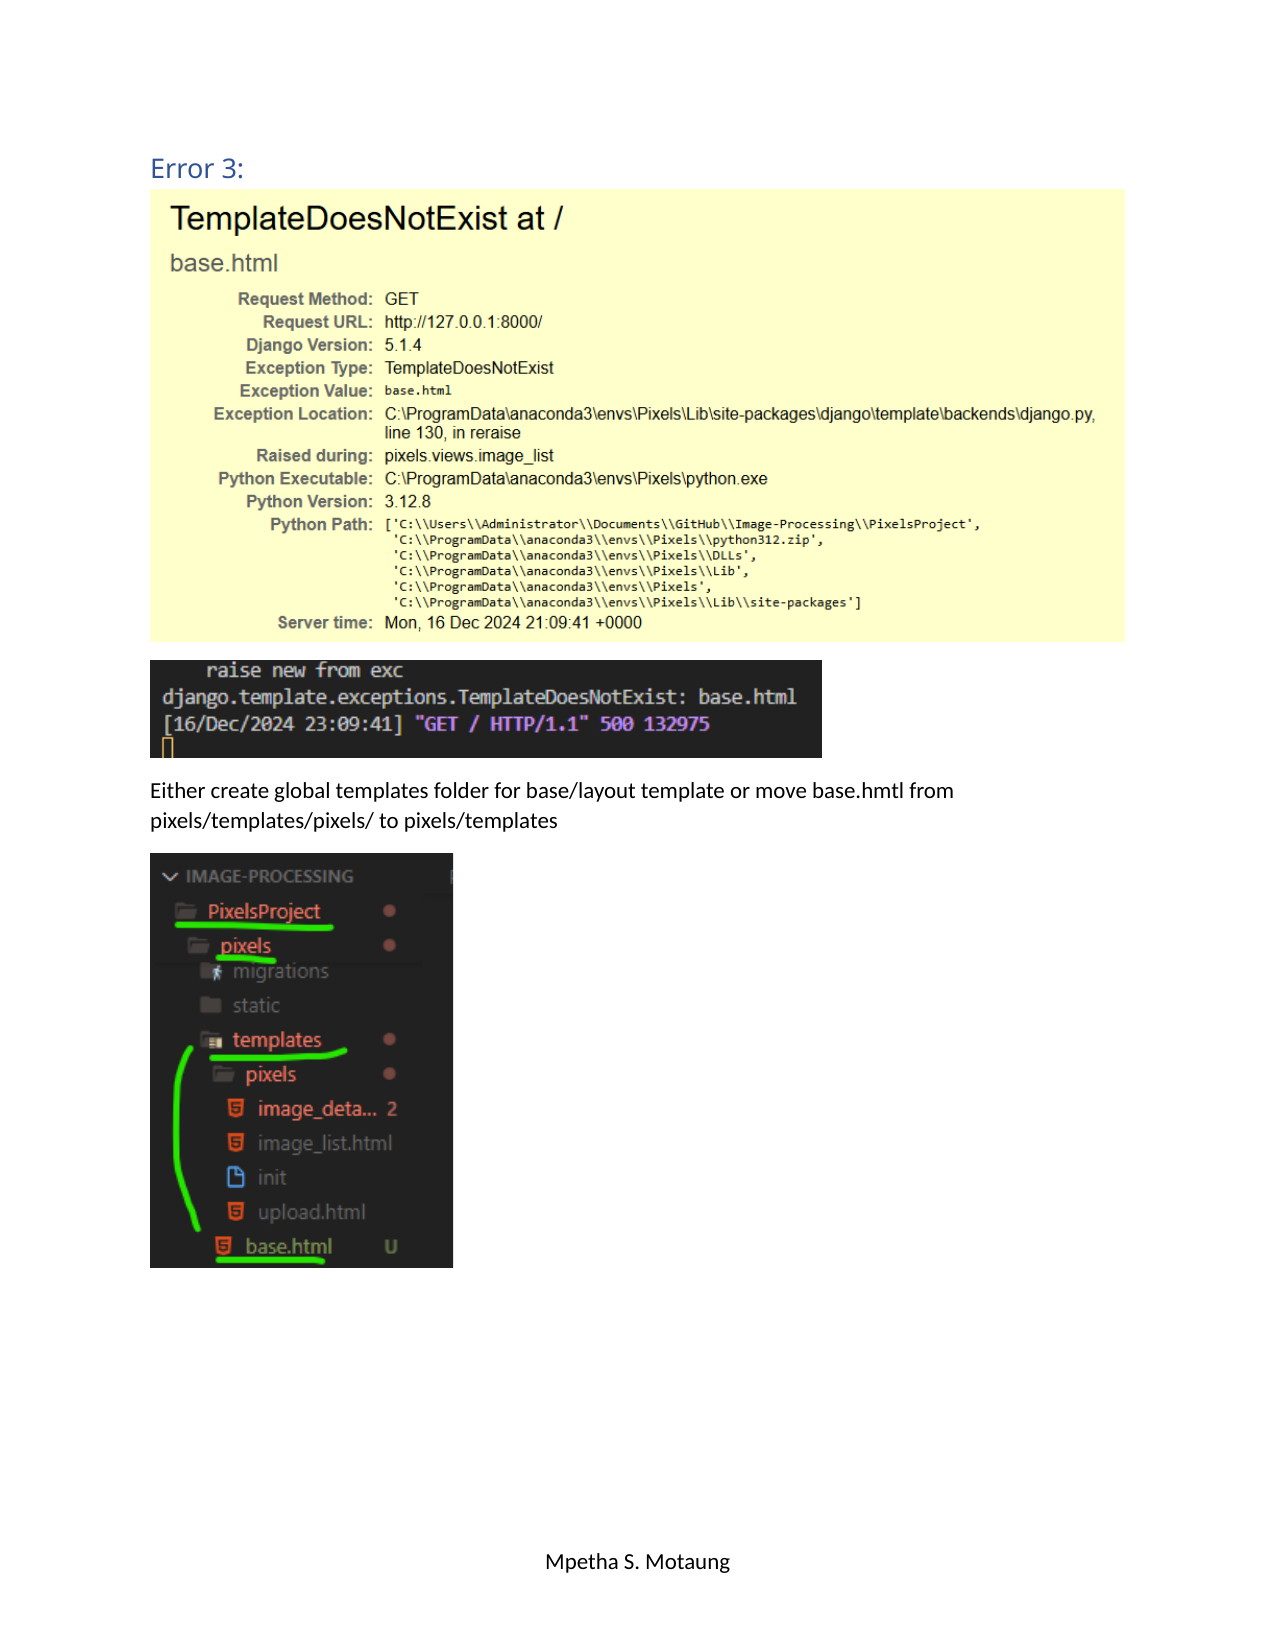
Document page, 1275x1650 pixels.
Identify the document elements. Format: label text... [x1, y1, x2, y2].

subtitle Error 3: [150, 150, 1125, 187]
picture [150, 660, 822, 758]
picture [150, 853, 454, 1268]
text Either create global templates folder for base/layout template or move base.hmtl from pixels/templates/pixels/ to pixels/templates [150, 776, 1125, 835]
picture [150, 189, 1125, 642]
